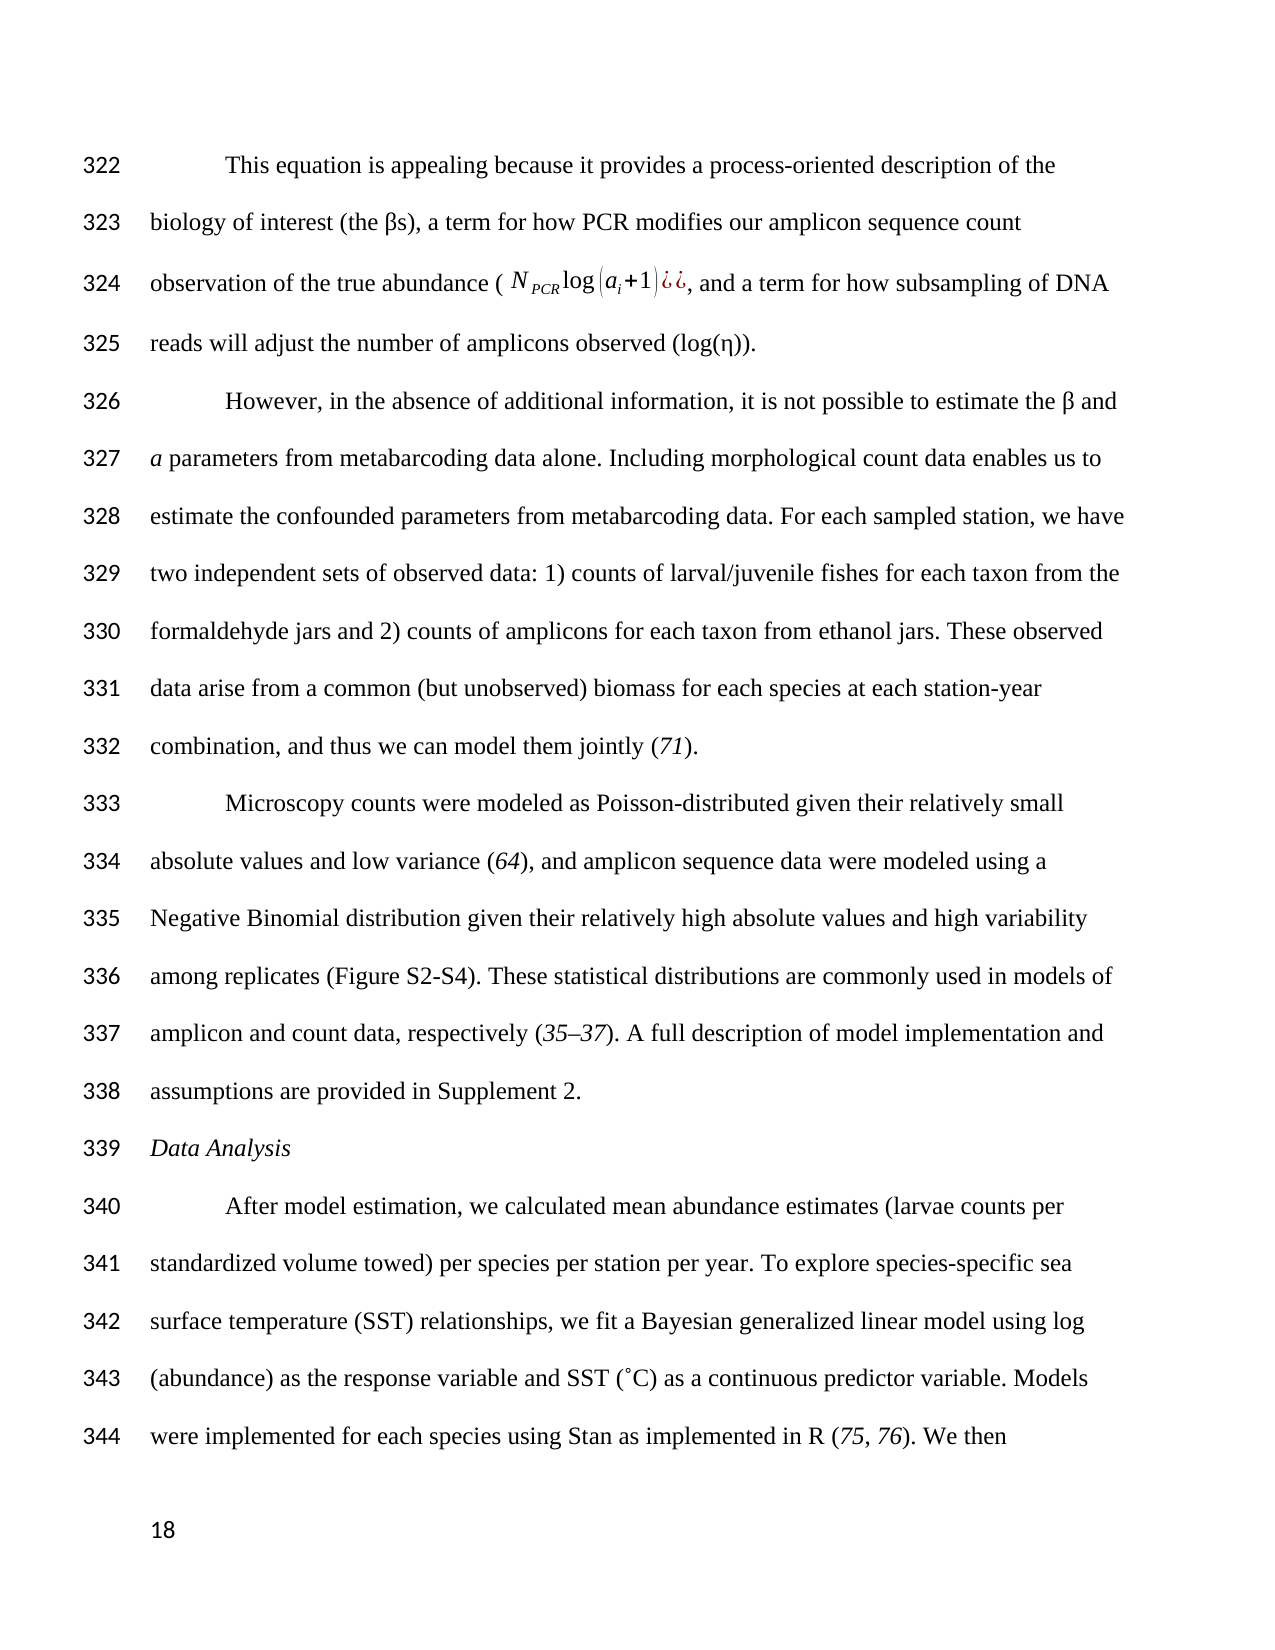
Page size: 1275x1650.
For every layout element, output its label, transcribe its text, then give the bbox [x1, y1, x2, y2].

text However, in the absence of additional information, it is not possible to estimate the β and a parameters from metabarcoding data alone. Including morphological count data enables us to estimate the confounded parameters from metabarcoding data. For each sampled station, we have two independent sets of observed data: 1) counts of larval/juvenile fishes for each taxon from the formaldehyde jars and 2) counts of amplicons for each taxon from ethanol jars. These observed data arise from a common (but unobserved) biomass for each species at each station-year combination, and thus we can model them jointly (71). [150, 386, 1125, 760]
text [150, 1191, 1125, 1450]
text Data Analysis [150, 1133, 1125, 1162]
text This equation is appealing because it provides a process-oriented description of the biology of interest (the βs), a term for how PCR modifies our amplicon sequence count observation of the true abundance ( , and a term for how subsampling of DNA reads will adjust the number of amplicons observed (log(η)). [150, 150, 1125, 357]
text Microscopy counts were modeled as Poisson-distributed given their relatively small absolute values and low variance (64), and amplicon sequence data were modeled using a Negative Binomial distribution given their relatively high absolute values and high variability among replicates (Figure S2-S4). These statistical distributions are commonly used in models of amplicon and count data, respectively (35–37). A full description of model implementation and assumptions are provided in Supplement 2. [150, 788, 1125, 1105]
